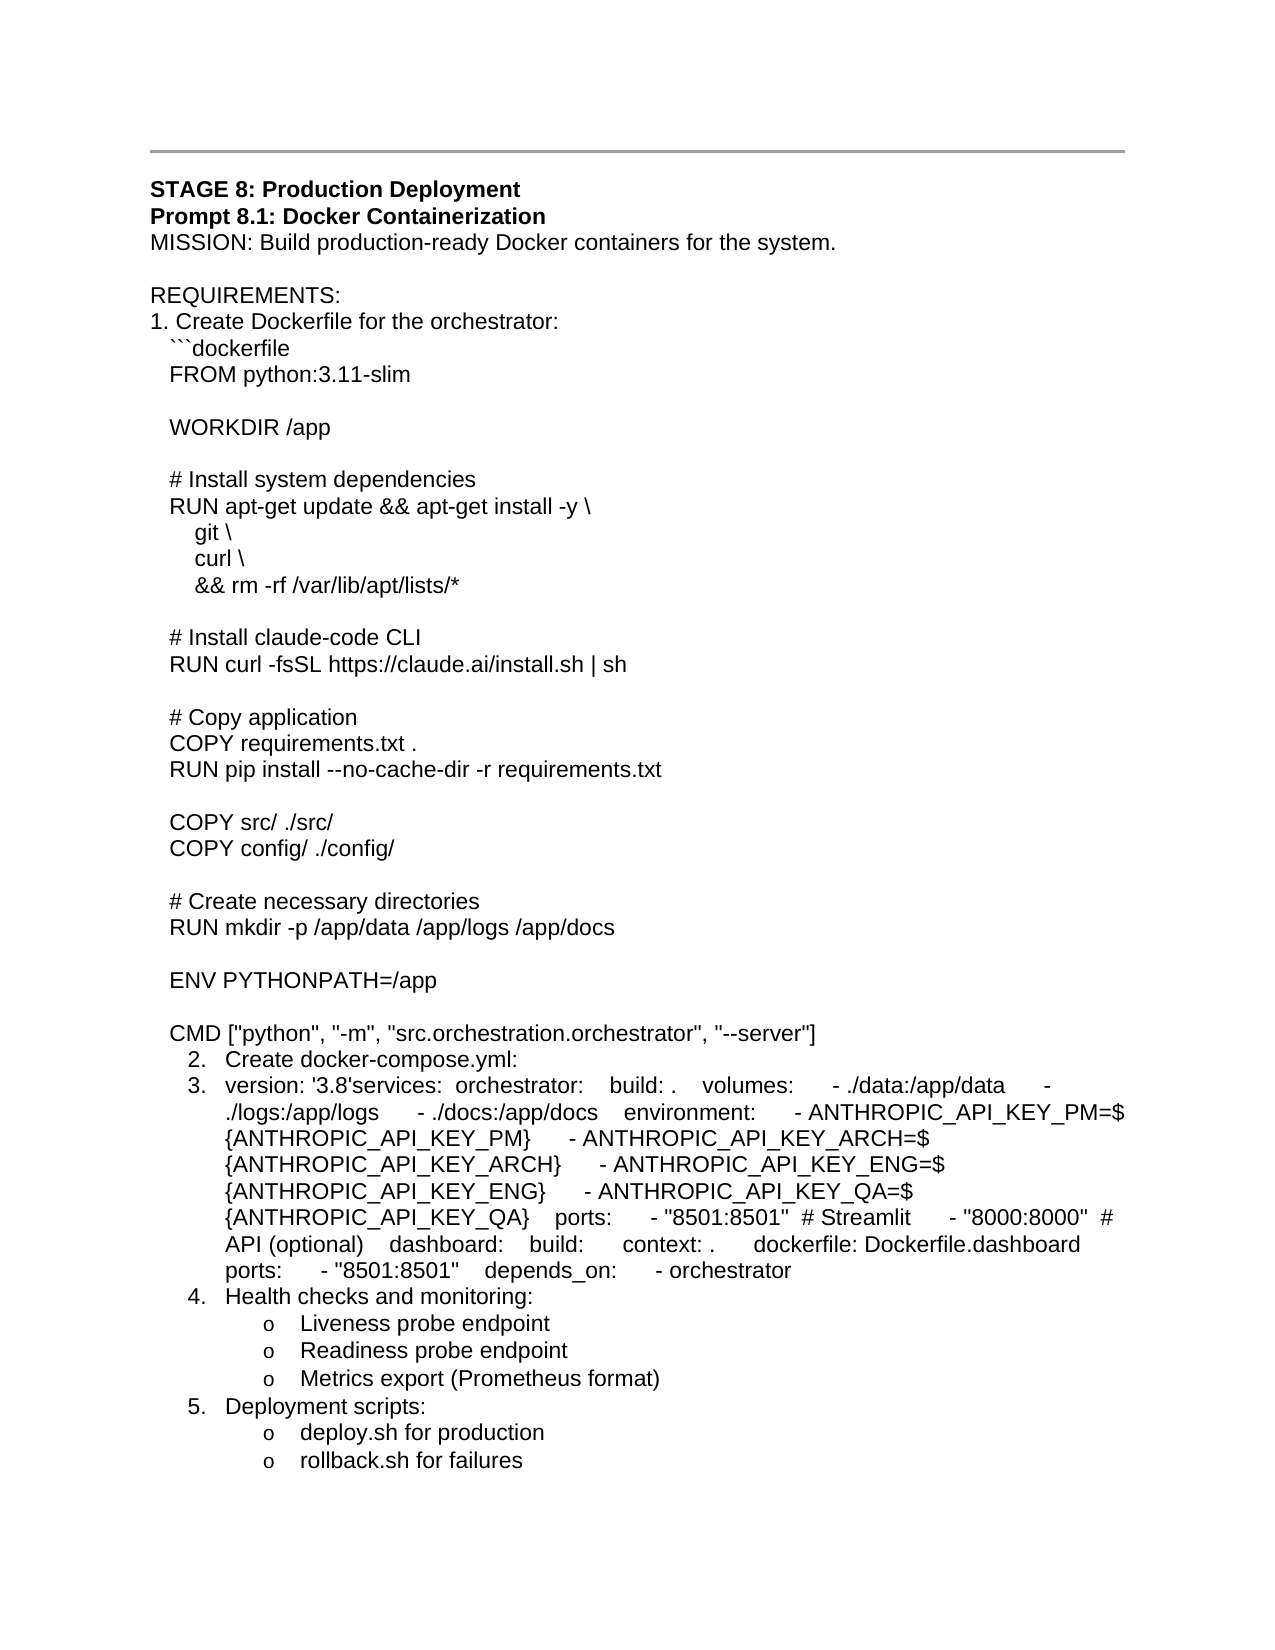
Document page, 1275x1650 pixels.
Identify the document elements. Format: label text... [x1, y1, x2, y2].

text STAGE 8: Production Deployment [150, 176, 1125, 203]
text ```dockerfile [150, 334, 1125, 361]
text ENV PYTHONPATH=/app [150, 967, 1125, 993]
text git \ [150, 519, 1125, 545]
text # Copy application [150, 703, 1125, 730]
text RUN apt-get update && apt-get install -y \ [150, 493, 1125, 519]
text 1. Create Dockerfile for the orchestrator: [150, 308, 1125, 334]
text # Install claude-code CLI [150, 624, 1125, 651]
text COPY src/ ./src/ [150, 809, 1125, 835]
text && rm -rf /var/lib/apt/lists/* [150, 572, 1125, 598]
text REQUIREMENTS: [150, 282, 1125, 308]
list Metrics export (Prometheus format) [262, 1365, 1125, 1393]
text CMD ["python", "-m", "src.orchestration.orchestrator", "--server"] [150, 1020, 1125, 1046]
text Prompt 8.1: Docker Containerization [150, 203, 1125, 229]
list Readiness probe endpoint [262, 1337, 1125, 1365]
text WORKDIR /app [150, 413, 1125, 440]
text MISSION: Build production-ready Docker containers for the system. [150, 229, 1125, 255]
text RUN mkdir -p /app/data /app/logs /app/docs [150, 914, 1125, 941]
text curl \ [150, 545, 1125, 572]
text # Install system dependencies [150, 466, 1125, 493]
list rollback.sh for failures [262, 1447, 1125, 1474]
list Liveness probe endpoint [262, 1309, 1125, 1337]
text FROM python:3.11-slim [150, 361, 1125, 387]
text RUN pip install --no-cache-dir -r requirements.txt [150, 756, 1125, 782]
list version: '3.8'services: orchestrator: build: . volumes: - ./data:/app/data - ./logs:/app/logs - ./docs:/app/docs environment: - ANTHROPIC_API_KEY_PM=${ANTHROPIC_API_KEY_PM} - ANTHROPIC_API_KEY_ARCH=${ANTHROPIC_API_KEY_ARCH} - ANTHROPIC_API_KEY_ENG=${ANTHROPIC_API_KEY_ENG} - ANTHROPIC_API_KEY_QA=${ANTHROPIC_API_KEY_QA} ports: - "8501:8501" # Streamlit - "8000:8000" # API (optional) dashboard: build: context: . dockerfile: Dockerfile.dashboard ports: - "8501:8501" depends_on: - orchestrator [187, 1072, 1125, 1283]
list Health checks and monitoring: [187, 1283, 1125, 1309]
text RUN curl -fsSL https://claude.ai/install.sh | sh [150, 651, 1125, 677]
list deploy.sh for production [262, 1419, 1125, 1447]
text COPY requirements.txt . [150, 730, 1125, 756]
list Create docker-compose.yml: [187, 1046, 1125, 1072]
text # Create necessary directories [150, 888, 1125, 914]
list Deployment scripts: [187, 1393, 1125, 1419]
text COPY config/ ./config/ [150, 835, 1125, 862]
